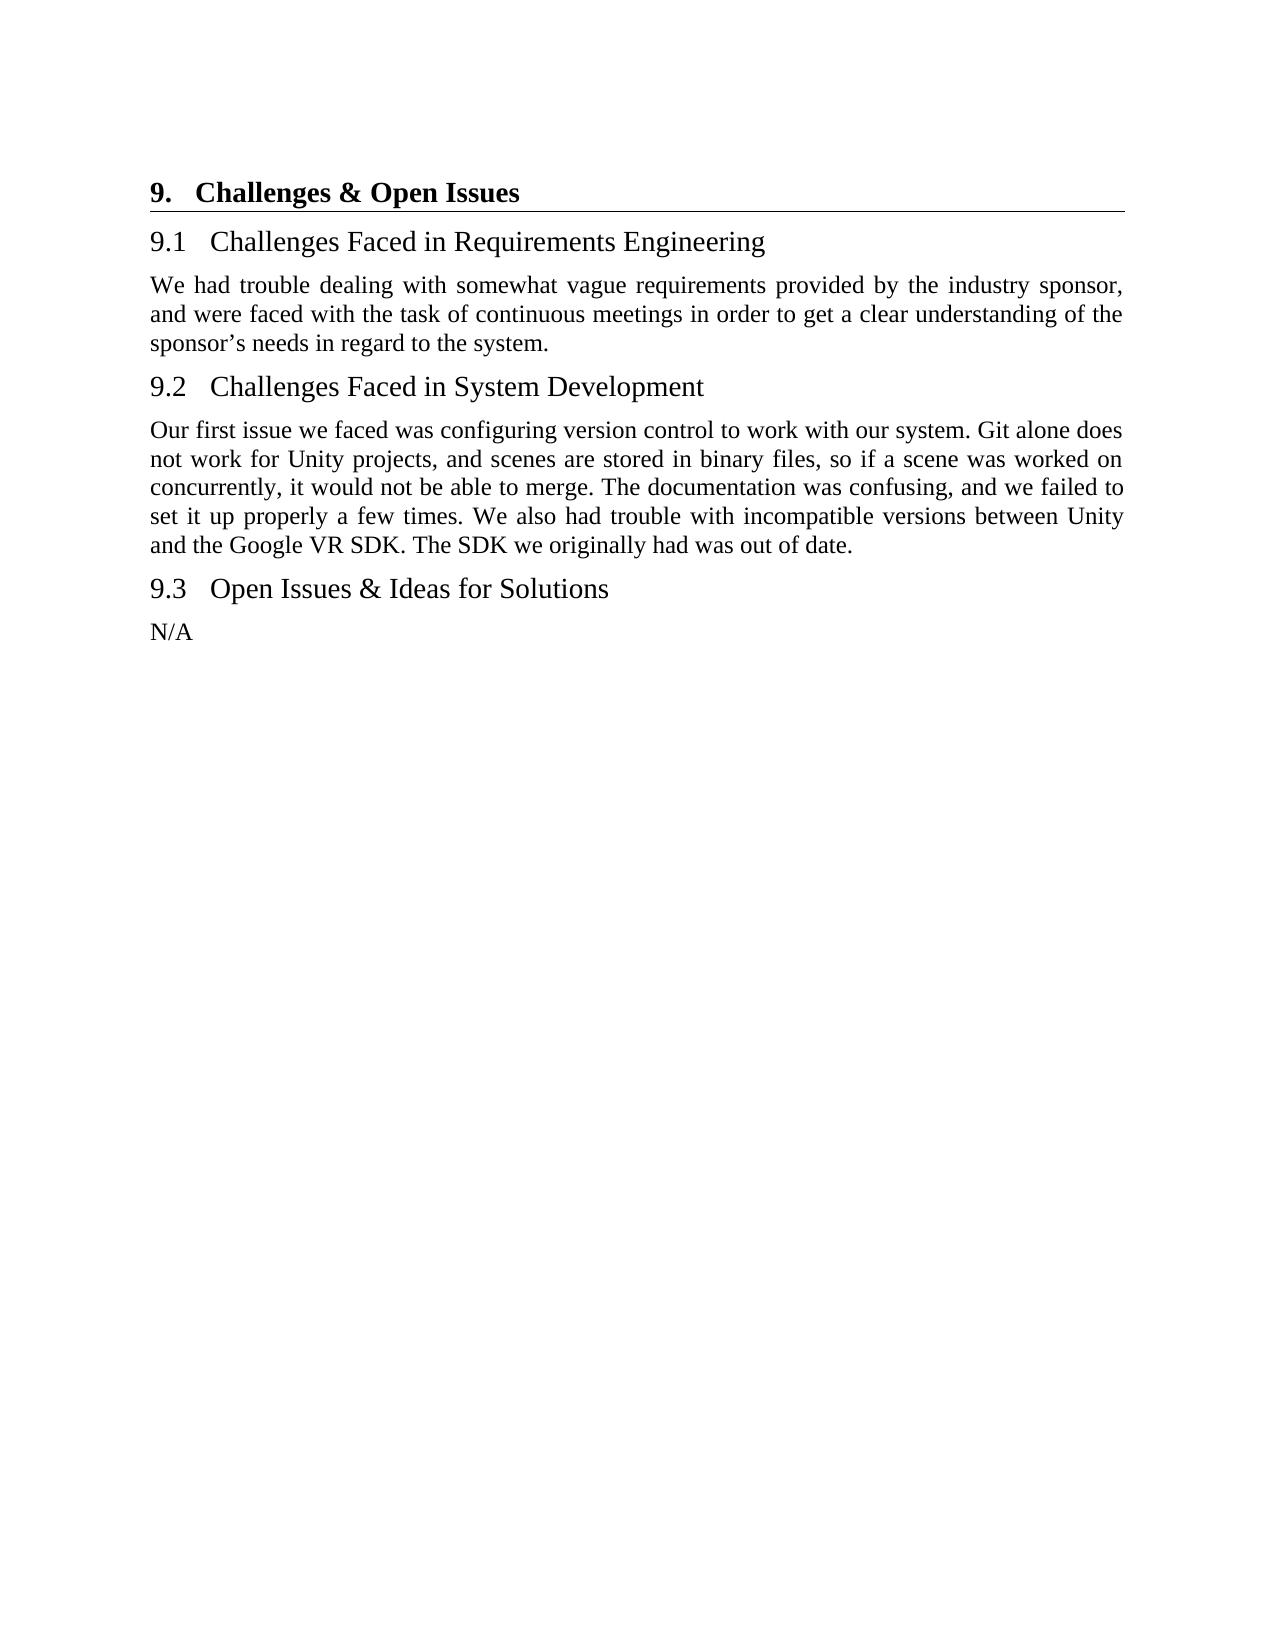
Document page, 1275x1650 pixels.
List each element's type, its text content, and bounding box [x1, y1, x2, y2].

text We had trouble dealing with somewhat vague requirements provided by the industry sponsor, and were faced with the task of continuous meetings in order to get a clear understanding of the sponsor’s needs in regard to the system. [150, 270, 1125, 356]
subtitle Open Issues & Ideas for Solutions [150, 571, 1125, 605]
subtitle Challenges & Open Issues [150, 175, 1125, 211]
subtitle Challenges Faced in System Development [150, 369, 1125, 402]
text Our first issue we faced was configuring version control to work with our system. Git alone does not work for Unity projects, and scenes are stored in binary files, so if a scene was worked on concurrently, it would not be able to merge. The documentation was confusing, and we failed to set it up properly a few times. We also had trouble with incompatible versions between Unity and the Google VR SDK. The SDK we originally had was out of date. [150, 415, 1125, 559]
subtitle Challenges Faced in Requirements Engineering [150, 224, 1125, 258]
text N/A [150, 617, 1125, 646]
